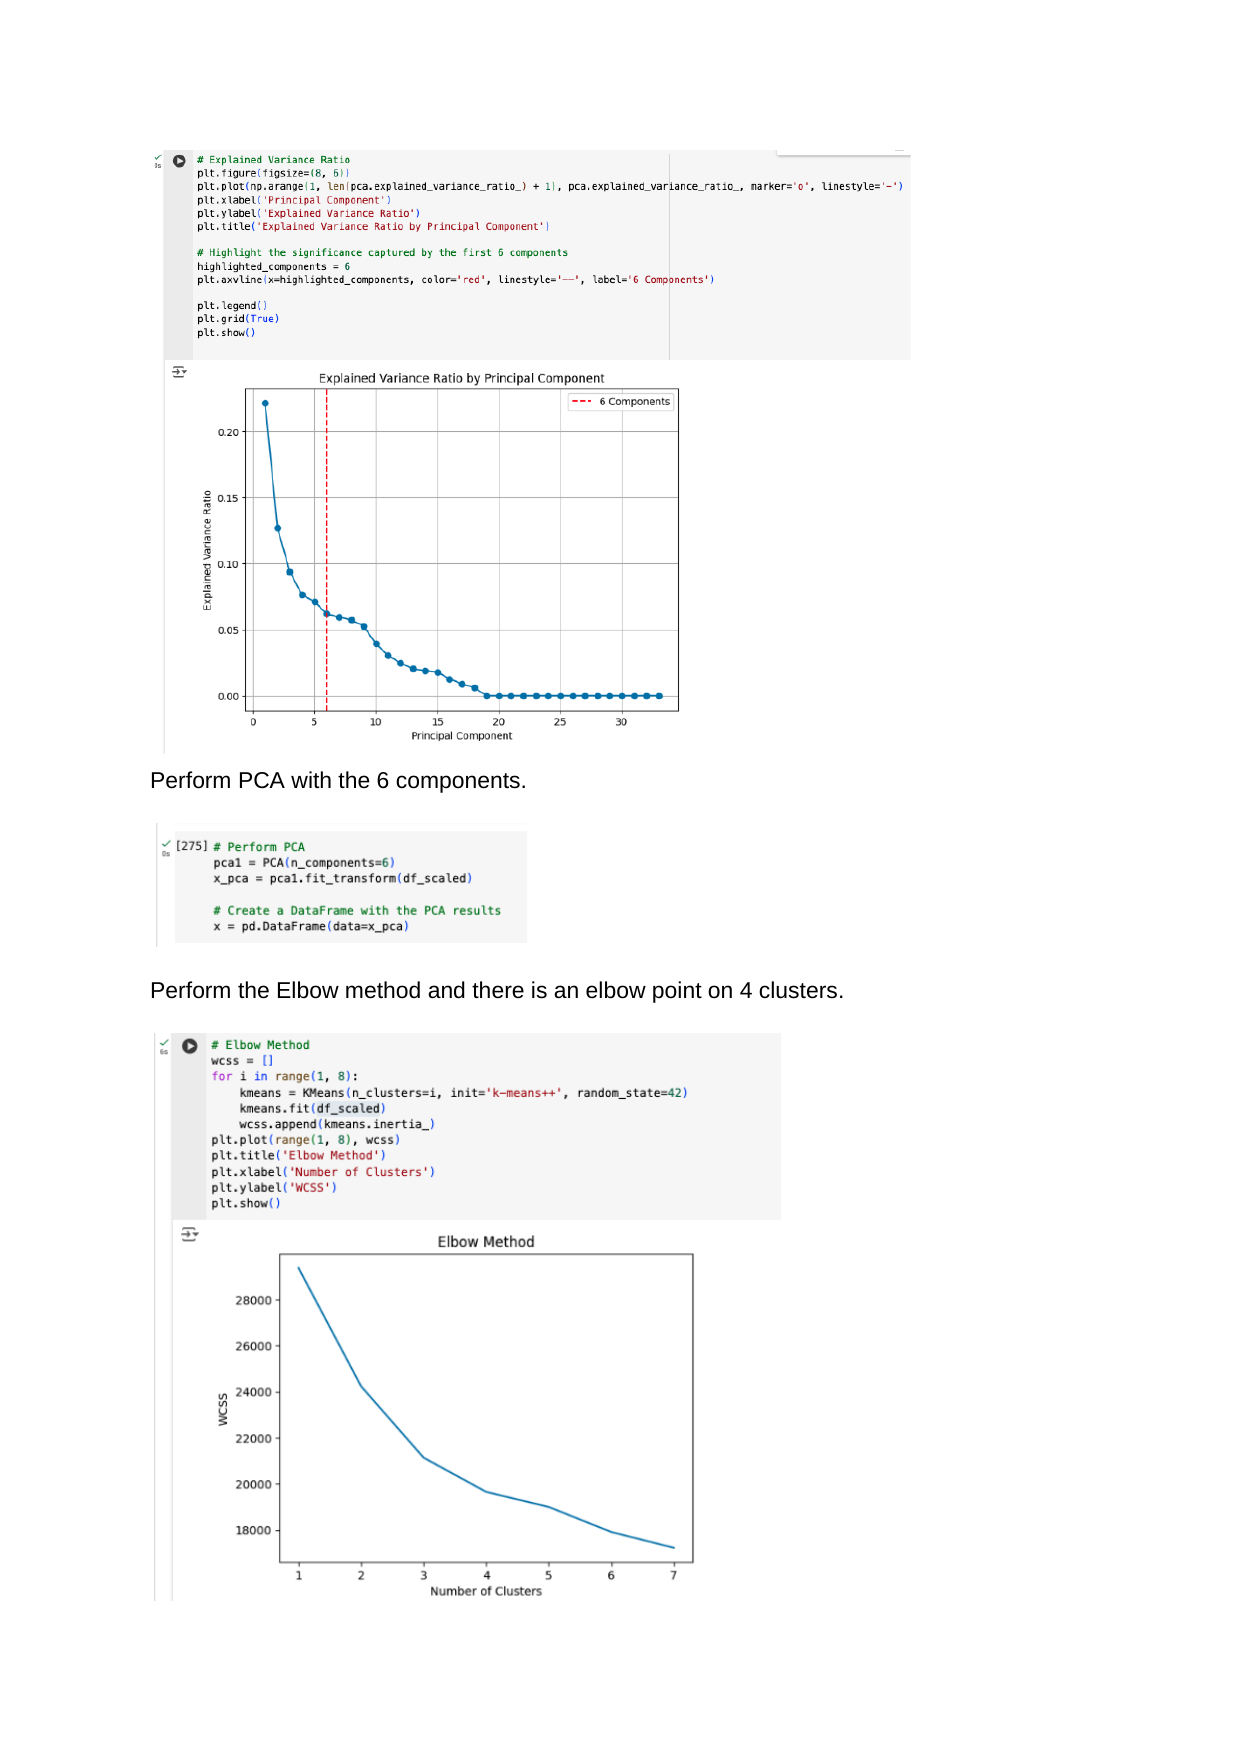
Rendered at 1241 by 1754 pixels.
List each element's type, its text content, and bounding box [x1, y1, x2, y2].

picture [150, 823, 528, 947]
text Perform PCA with the 6 components. [150, 767, 1090, 794]
picture [150, 150, 911, 754]
text Perform the Elbow method and there is an elbow point on 4 clusters. [150, 977, 1090, 1003]
picture [150, 1033, 782, 1601]
